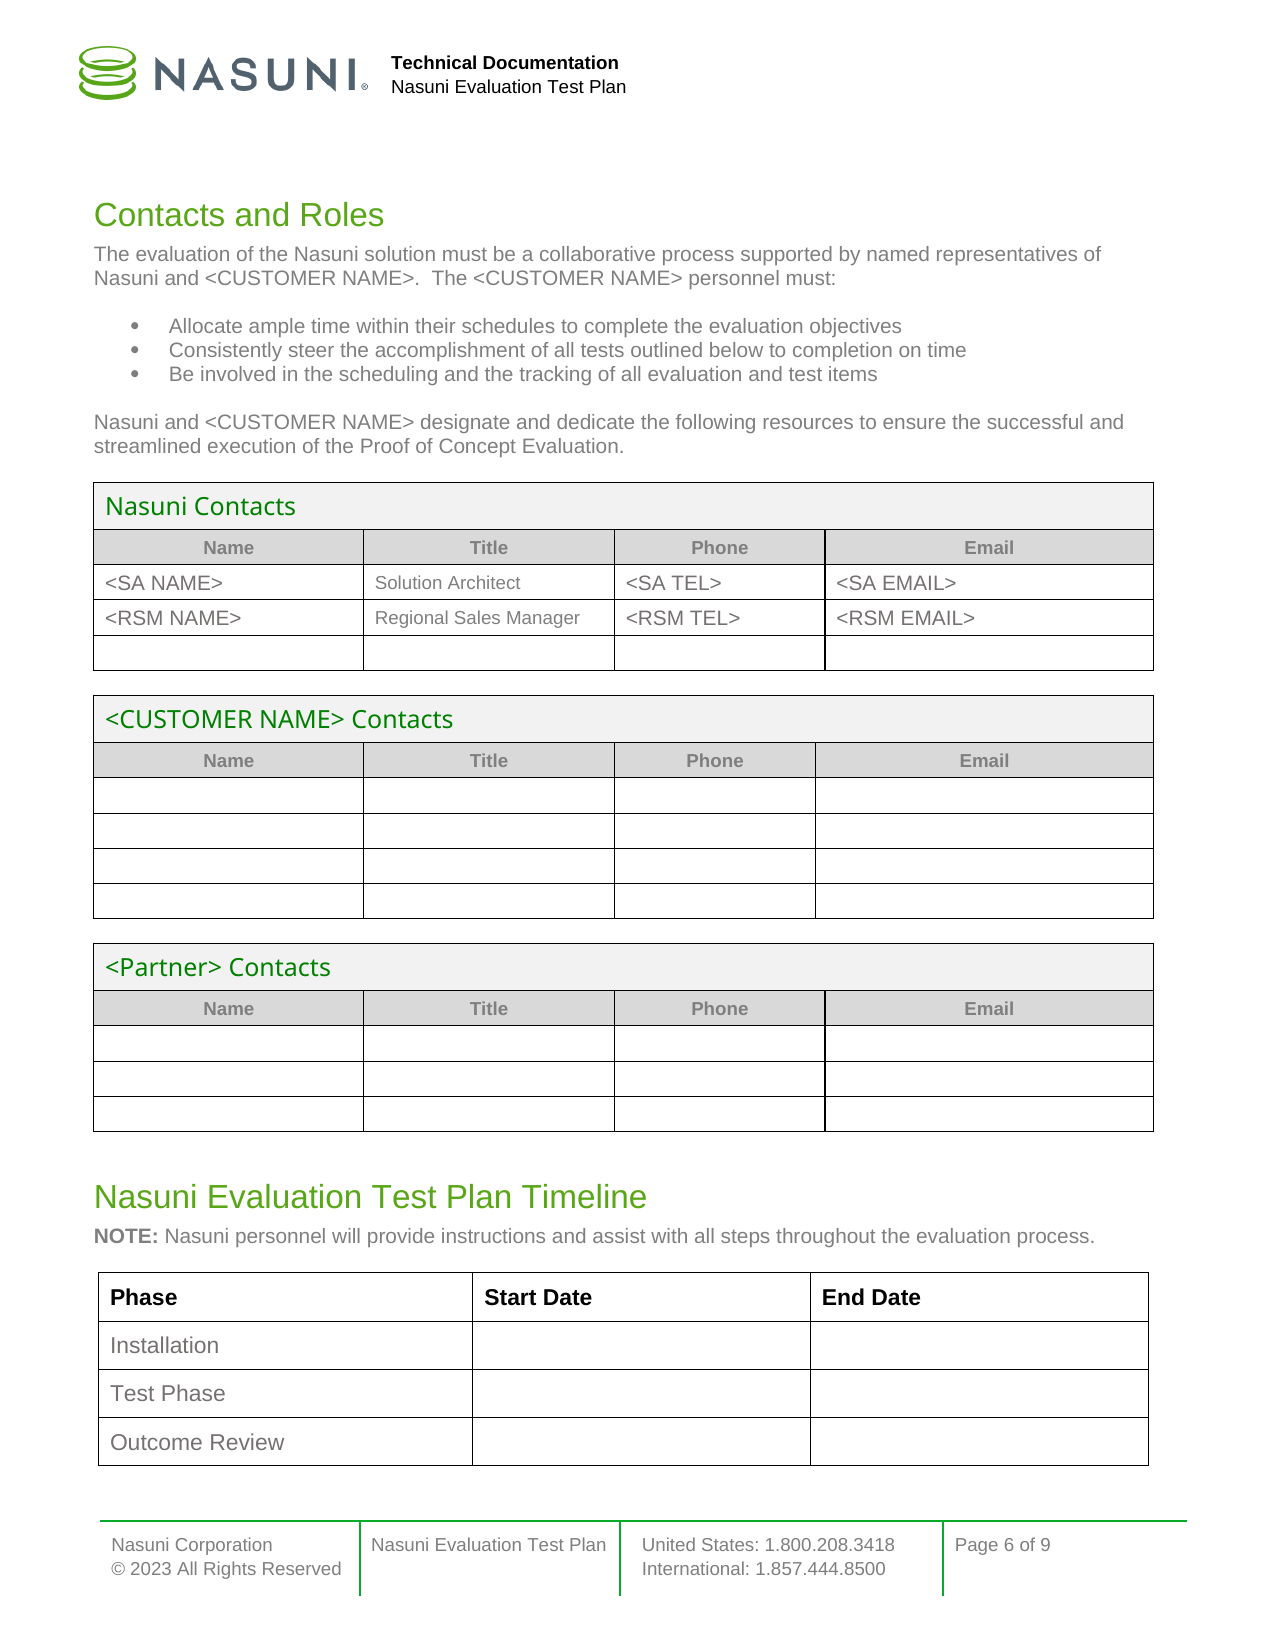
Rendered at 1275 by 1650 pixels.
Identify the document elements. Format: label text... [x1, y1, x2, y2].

table_cell [811, 1370, 1148, 1417]
table_cell [816, 814, 1153, 847]
picture [621, 1522, 942, 1576]
table_cell <RSM TEL> [615, 600, 824, 634]
table_cell [615, 636, 824, 669]
list Consistently steer the accomplishment of all tests outlined below to completion on time [131, 338, 1153, 362]
table_cell [364, 636, 614, 669]
table_cell [94, 1026, 363, 1061]
list Be involved in the scheduling and the tracking of all evaluation and test items [131, 362, 1153, 386]
table_cell [816, 849, 1153, 883]
table_cell Installation [99, 1322, 472, 1369]
table_cell [811, 1418, 1148, 1465]
table_cell Email [826, 530, 1153, 564]
table_cell [94, 778, 363, 812]
table_cell [615, 1026, 824, 1061]
table_cell [826, 1026, 1153, 1061]
table_cell Name [94, 743, 363, 777]
table_cell [473, 1370, 810, 1417]
table_cell [94, 1062, 363, 1096]
table_cell [826, 1097, 1153, 1131]
table_cell [615, 778, 815, 812]
table_cell Title [364, 991, 614, 1025]
table_cell [816, 884, 1153, 918]
table_cell [473, 1418, 810, 1465]
table_cell [94, 636, 363, 669]
table_header Nasuni Contacts [94, 483, 1153, 529]
list Allocate ample time within their schedules to complete the evaluation objectives [131, 313, 1153, 338]
table_header End Date [811, 1273, 1148, 1321]
table_cell [826, 1062, 1153, 1096]
table_cell [364, 849, 614, 883]
table_cell [364, 778, 614, 812]
table_cell <RSM NAME> [94, 600, 363, 634]
table_cell <SA TEL> [615, 565, 824, 599]
table_cell Phone [615, 991, 824, 1025]
table_cell Test Phase [99, 1370, 472, 1417]
table_cell Name [94, 530, 363, 564]
table_header <Partner> Contacts [94, 944, 1153, 990]
table_cell [94, 814, 363, 847]
table_cell Solution Architect [364, 565, 614, 599]
table_header <CUSTOMER NAME> Contacts [94, 696, 1153, 742]
table_cell [364, 1026, 614, 1061]
table_cell [364, 1097, 614, 1131]
table_cell Phone [615, 743, 815, 777]
table_cell [94, 884, 363, 918]
table_cell [473, 1322, 810, 1369]
subtitle Nasuni Evaluation Test Plan Timeline [94, 1178, 1153, 1216]
table_cell Title [364, 530, 614, 564]
table_cell [615, 1062, 824, 1096]
table_cell Regional Sales Manager [364, 600, 614, 634]
table_cell [615, 1097, 824, 1131]
table_cell [615, 884, 815, 918]
table_cell <RSM EMAIL> [826, 600, 1153, 634]
table_cell [615, 849, 815, 883]
table_cell <SA EMAIL> [826, 565, 1153, 599]
table_header Phase [99, 1273, 472, 1321]
table_cell [615, 814, 815, 847]
table_cell Email [816, 743, 1153, 777]
table_cell Name [94, 991, 363, 1025]
table_cell Email [826, 991, 1153, 1025]
table_cell [826, 636, 1153, 669]
picture [361, 1522, 619, 1576]
table_cell [364, 1062, 614, 1096]
table_cell <SA NAME> [94, 565, 363, 599]
table_header Start Date [473, 1273, 810, 1321]
picture [0, 0, 1218, 1576]
table_cell [816, 778, 1153, 812]
table_cell [364, 814, 614, 847]
table_cell [94, 849, 363, 883]
text Nasuni and <CUSTOMER NAME> designate and dedicate the following resources to ensure the successful and streamlined execution of the Proof of Concept Evaluation. [94, 410, 1153, 458]
table_cell Phone [615, 530, 824, 564]
subtitle Contacts and Roles [94, 195, 1153, 233]
table_cell Title [364, 743, 614, 777]
text NOTE: Nasuni personnel will provide instructions and assist with all steps throughout the evaluation process. [94, 1224, 1153, 1248]
table_cell [364, 884, 614, 918]
text The evaluation of the Nasuni solution must be a collaborative process supported by named representatives of Nasuni and <CUSTOMER NAME>. The <CUSTOMER NAME> personnel must: [94, 242, 1153, 289]
table_cell Outcome Review [99, 1418, 472, 1465]
table_cell [811, 1322, 1148, 1369]
table_cell [94, 1097, 363, 1131]
